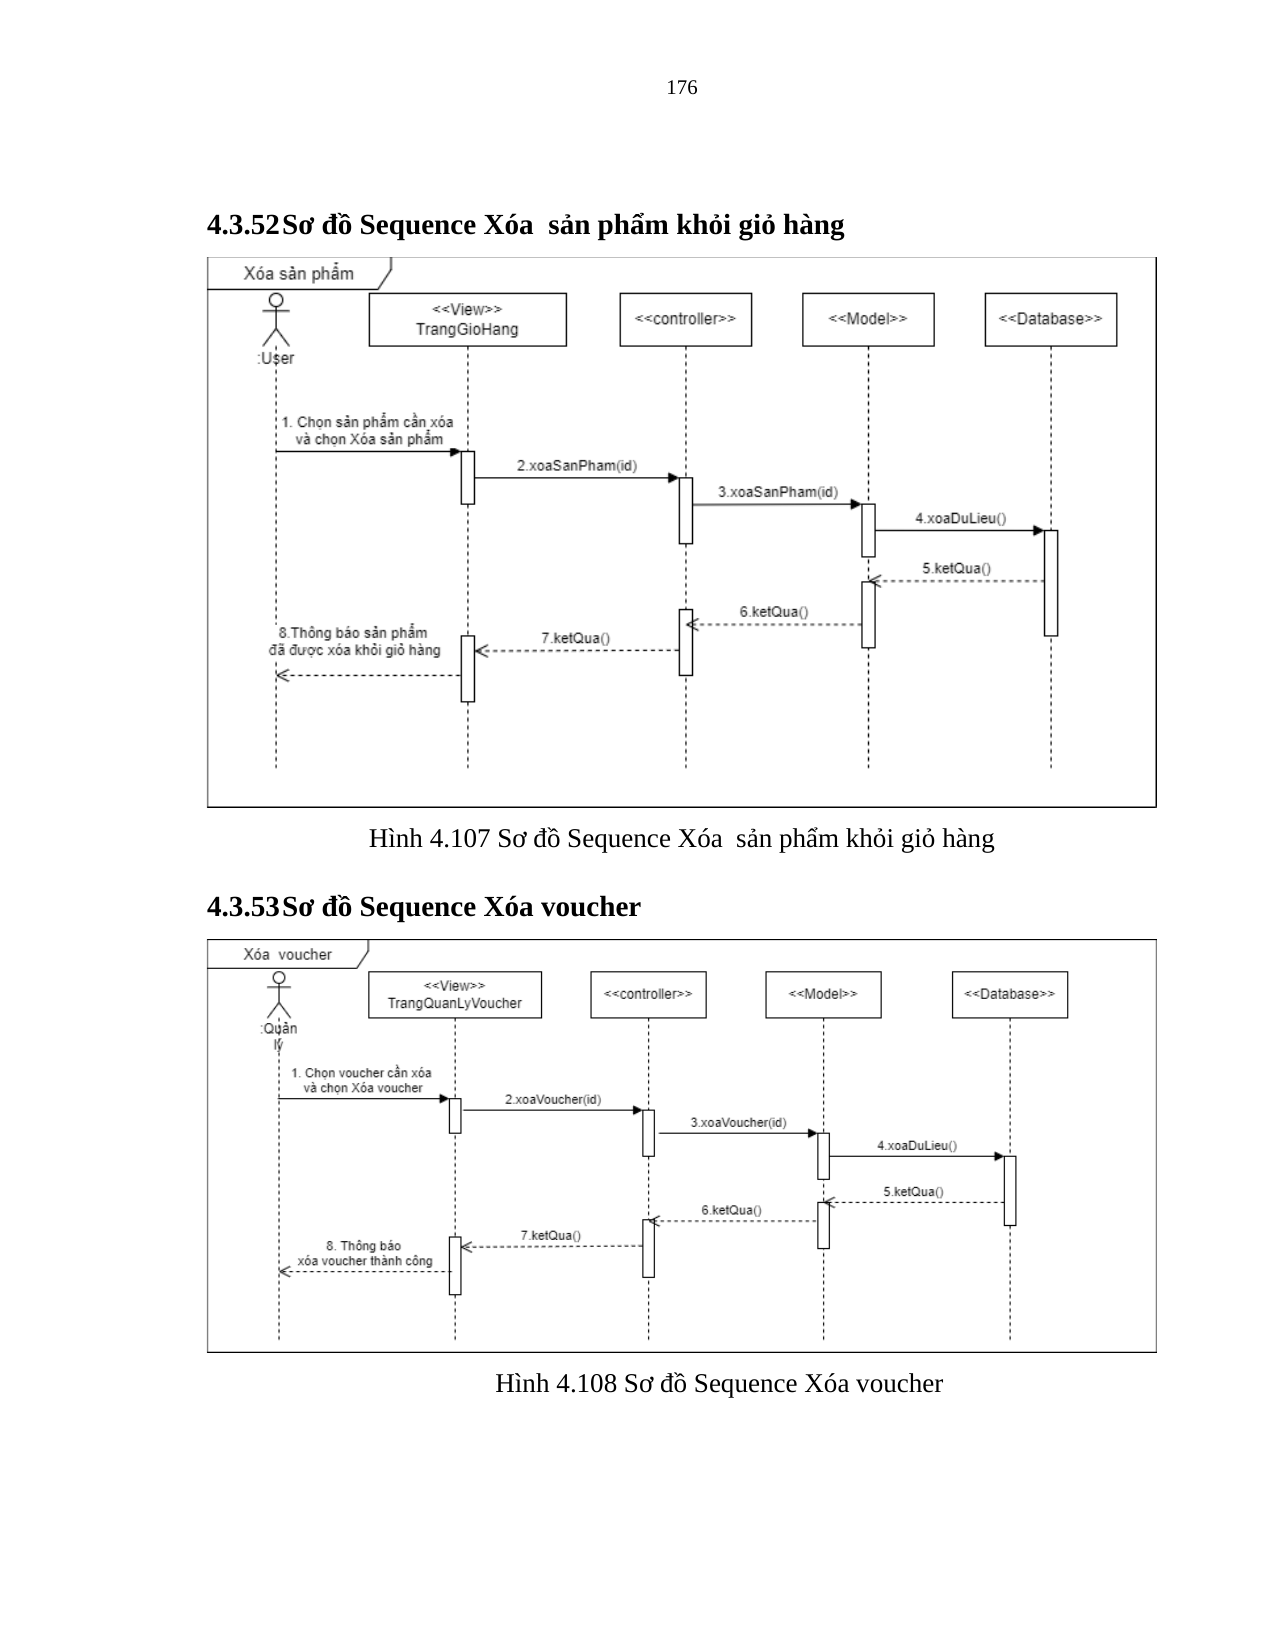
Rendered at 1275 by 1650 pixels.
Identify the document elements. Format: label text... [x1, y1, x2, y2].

subtitle Sơ đồ Sequence Xóa voucher [207, 889, 1157, 923]
picture [206, 257, 1157, 808]
picture [206, 939, 1157, 1353]
subtitle Sơ đồ Sequence Xóa sản phẩm khỏi giỏ hàng [207, 207, 1157, 240]
text Hình . Sơ đồ Sequence Xóa voucher [207, 1367, 1157, 1398]
text Hình . Sơ đồ Sequence Xóa sản phẩm khỏi giỏ hàng [207, 822, 1157, 853]
